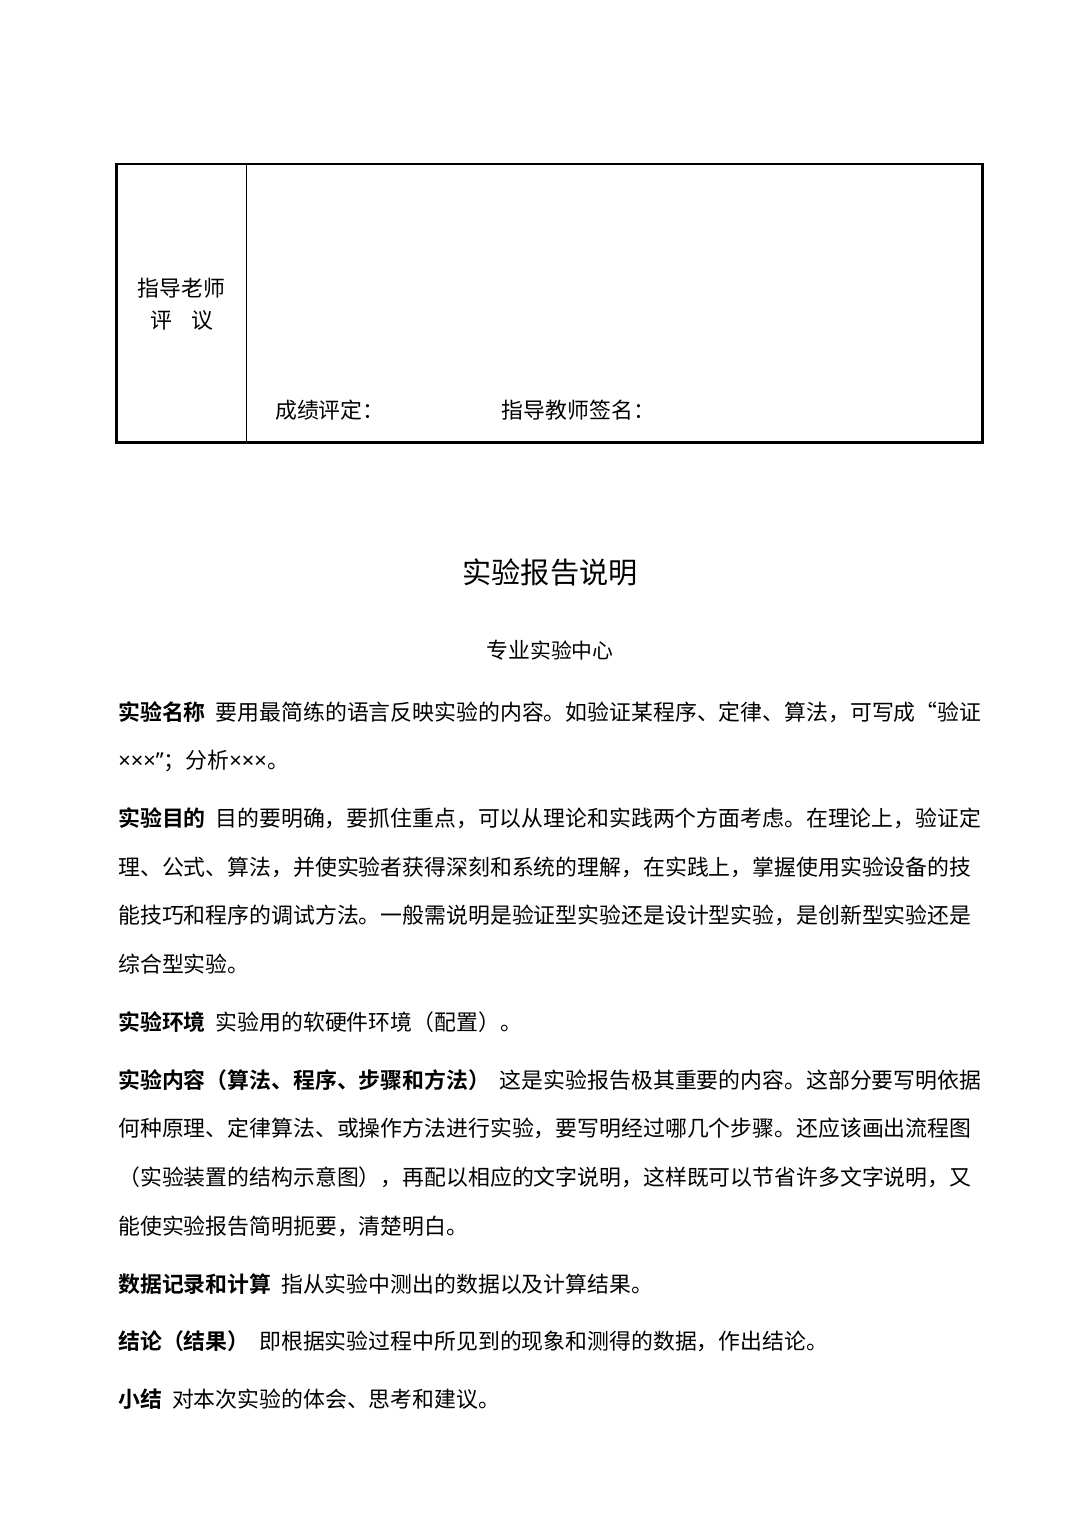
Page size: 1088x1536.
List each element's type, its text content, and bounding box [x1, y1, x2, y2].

text 结论（结果） 即根据实验过程中所见到的现象和测得的数据，作出结论。 [118, 1324, 981, 1356]
text 实验目的 目的要明确，要抓住重点，可以从理论和实践两个方面考虑。在理论上，验证定理、公式、算法，并使实验者获得深刻和系统的理解，在实践上，掌握使用实验设备的技能技巧和程序的调试方法。一般需说明是验证型实验还是设计型实验，是创新型实验还是综合型实验。 [118, 801, 981, 979]
text 小结 对本次实验的体会、思考和建议。 [118, 1382, 981, 1414]
table_cell 指导老师评 议 [118, 165, 246, 441]
text 数据记录和计算 指从实验中测出的数据以及计算结果。 [118, 1266, 981, 1299]
text 实验环境 实验用的软硬件环境（配置）。 [118, 1004, 981, 1037]
text 实验名称 要用最简练的语言反映实验的内容。如验证某程序、定律、算法，可写成“验证×××”；分析×××。 [118, 694, 981, 775]
table_cell 成绩评定： 指导教师签名： [247, 165, 981, 441]
text 实验报告说明 [118, 538, 981, 603]
text 实验内容（算法、程序、步骤和方法） 这是实验报告极其重要的内容。这部分要写明依据何种原理、定律算法、或操作方法进行实验，要写明经过哪几个步骤。还应该画出流程图（实验装置的结构示意图），再配以相应的文字说明，这样既可以节省许多文字说明，又能使实验报告简明扼要，清楚明白。 [118, 1062, 981, 1241]
text 专业实验中心 [118, 632, 981, 665]
